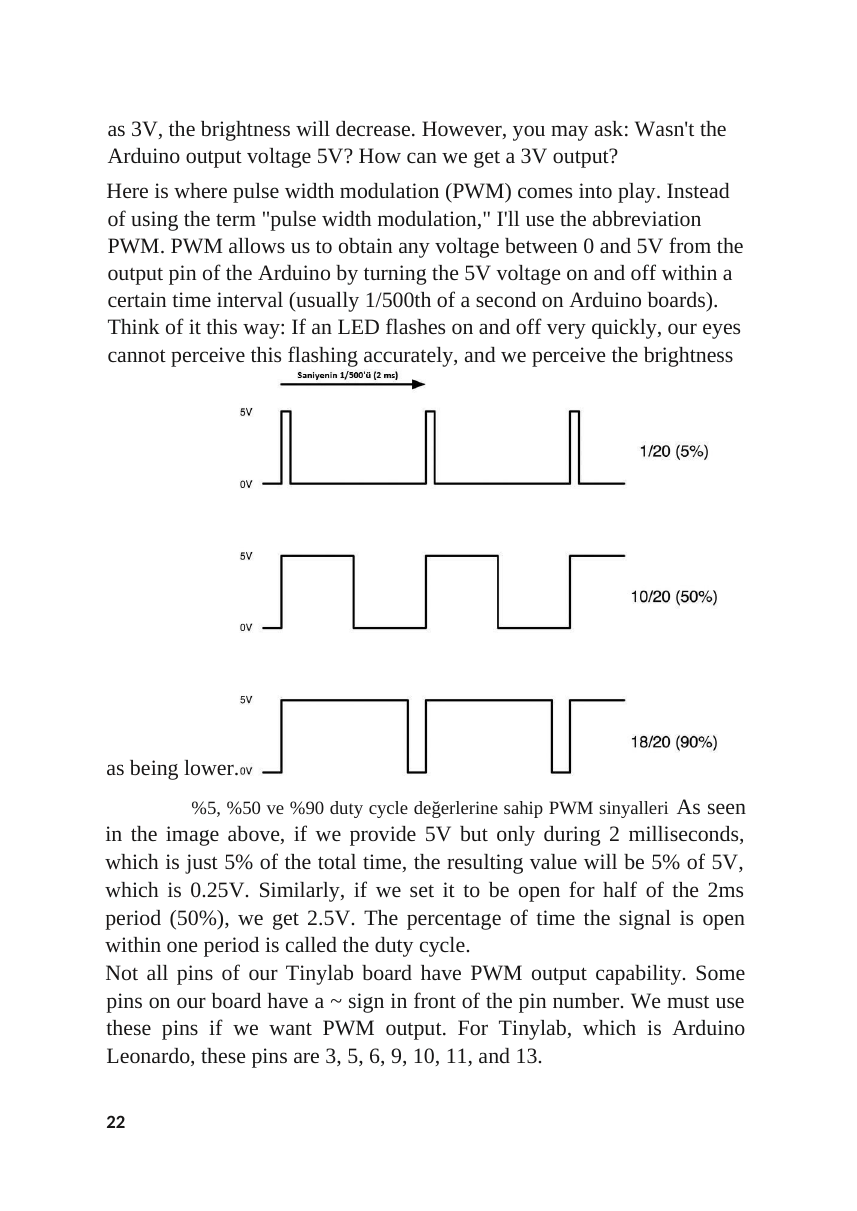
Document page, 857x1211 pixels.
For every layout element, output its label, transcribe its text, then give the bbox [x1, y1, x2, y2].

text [106, 116, 750, 168]
text %5, %50 ve %90 duty cycle değerlerine sahip PWM sinyalleri As seen in the image above, if we provide 5V but only during 2 milliseconds, which is just 5% of the total time, the resulting value will be 5% of 5V, which is 0.25V. Similarly, if we set it to be open for half of the 2ms period (50%), we get 2.5V. The percentage of time the signal is open within one period is called the duty cycle. [105, 794, 746, 957]
picture [239, 369, 718, 776]
text Here is where pulse width modulation (PWM) comes into play. Instead of using the term "pulse width modulation," I'll use the abbreviation PWM. PWM allows us to obtain any voltage between 0 and 5V from the output pin of the Arduino by turning the 5V voltage on and off within a certain time interval (usually 1/500th of a second on Arduino boards). Think of it this way: If an LED flashes on and off very quickly, our eyes cannot perceive this flashing accurately, and we perceive the brightness [106, 178, 750, 367]
text Not all pins of our Tinylab board have PWM output capability. Some pins on our board have a ~ sign in front of the pin number. We must use these pins if we want PWM output. For Tinylab, which is Arduino Leonardo, these pins are 3, 5, 6, 9, 10, 11, and 13. [105, 960, 746, 1068]
